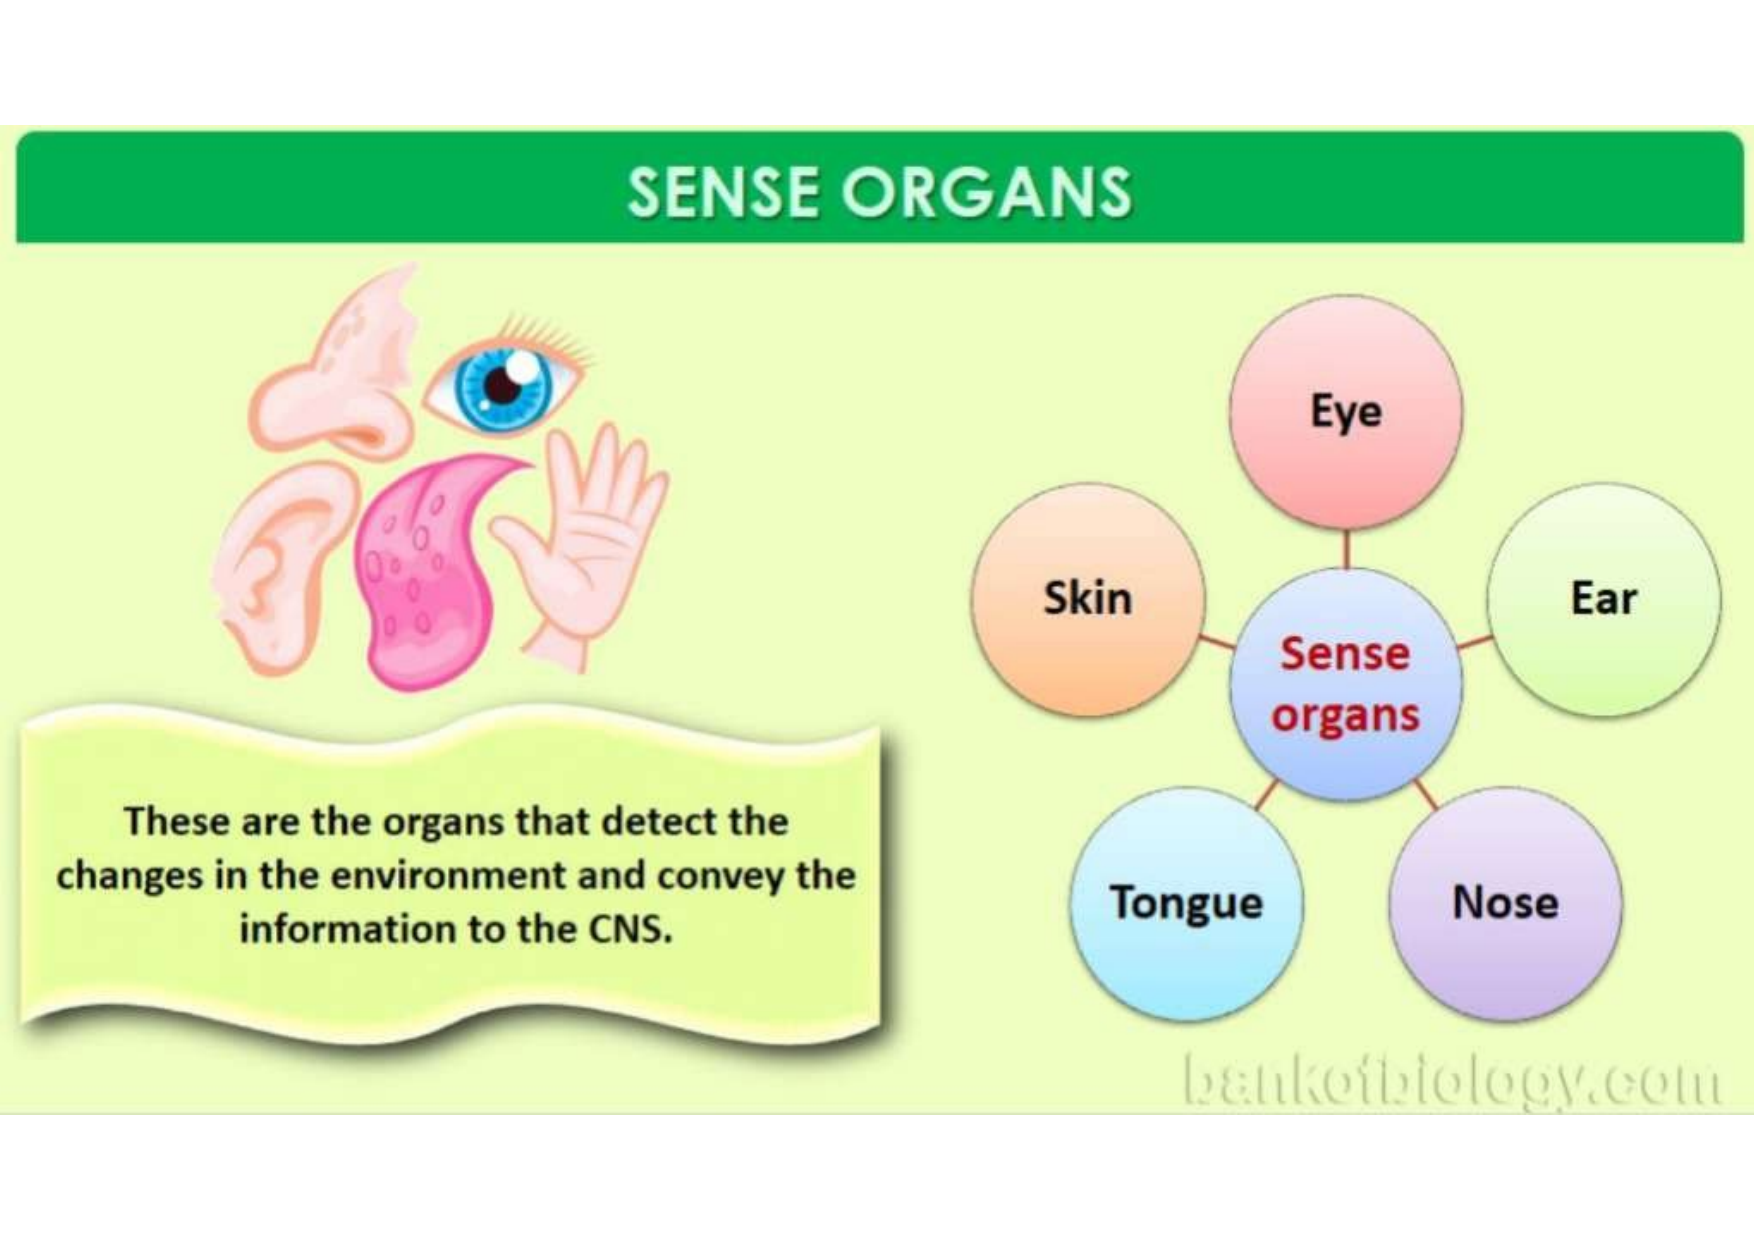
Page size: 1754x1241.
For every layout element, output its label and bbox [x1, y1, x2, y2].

picture [0, 125, 1754, 1115]
